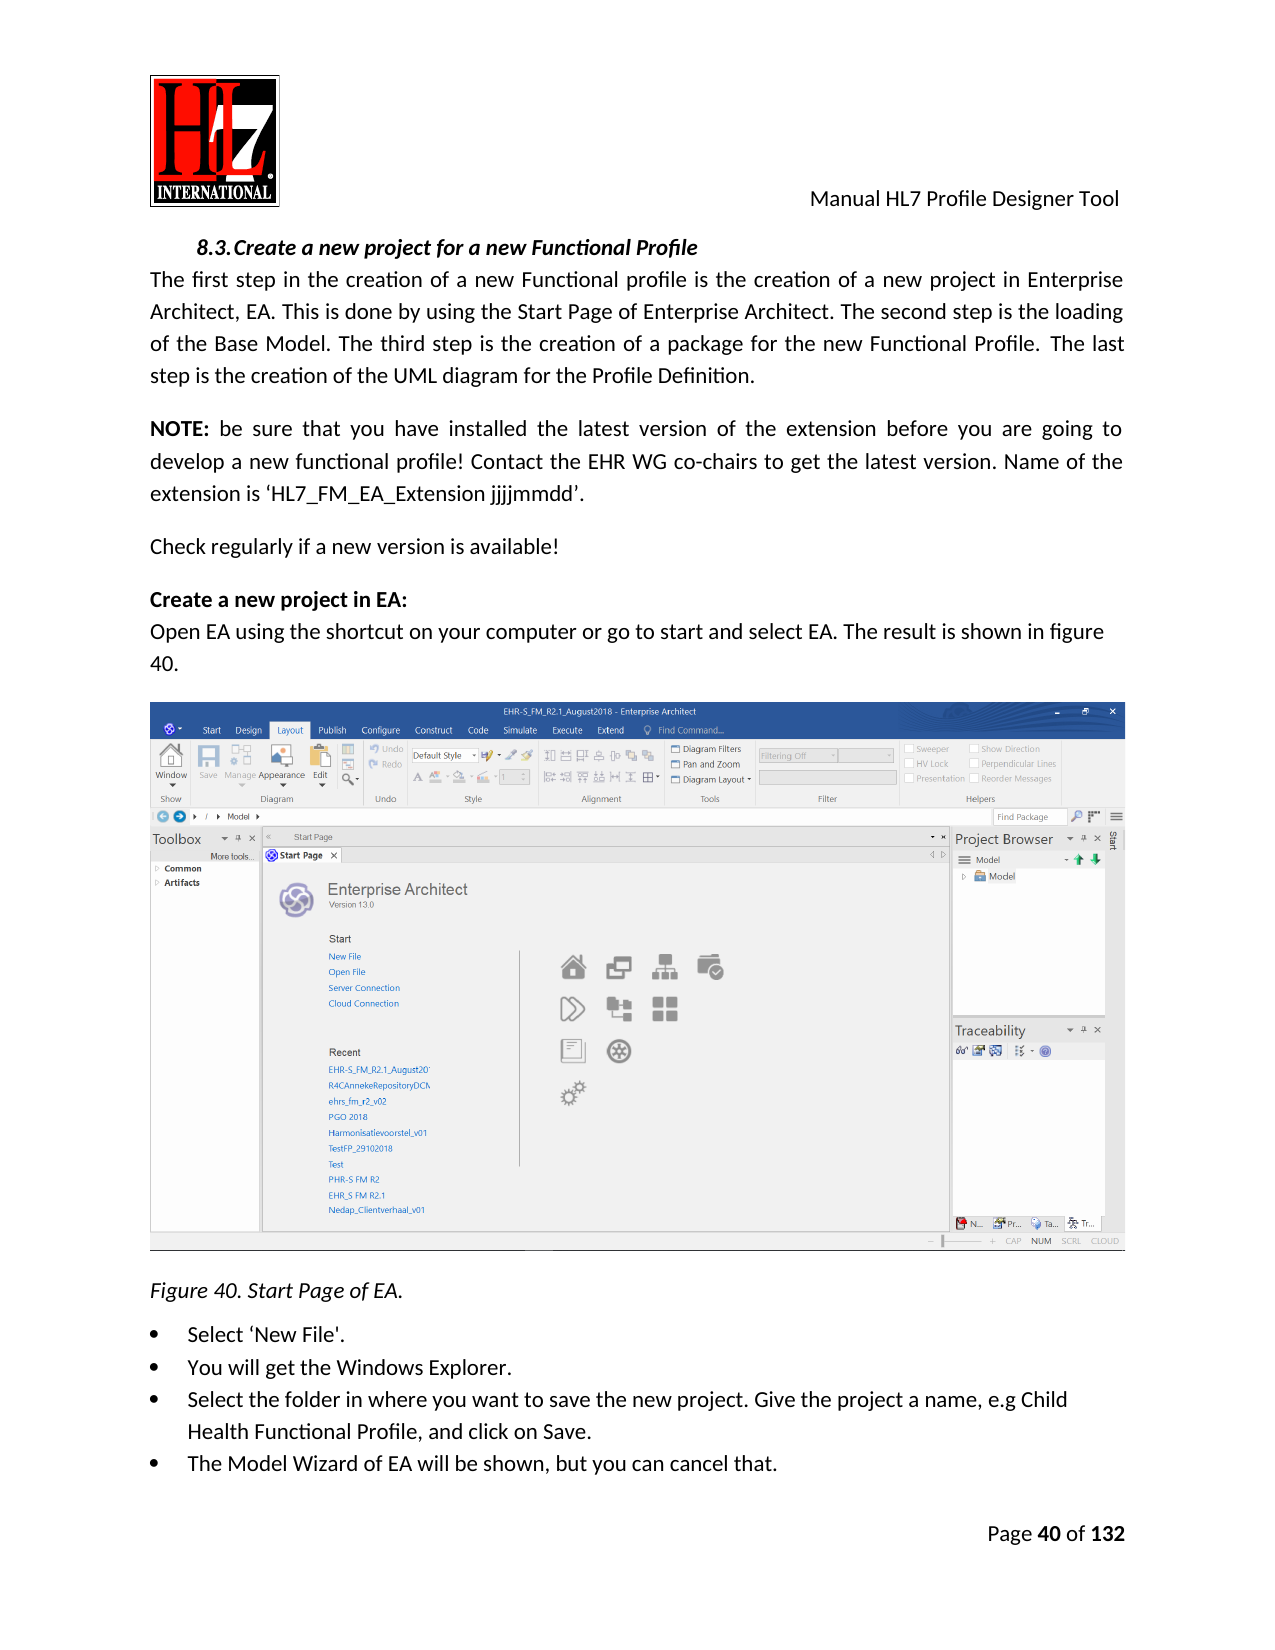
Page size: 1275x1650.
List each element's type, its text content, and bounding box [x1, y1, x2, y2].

text Open EA using the shortcut on your computer or go to start and select EA. The result is shown in figure 40. [150, 617, 1125, 677]
subtitle Create a new project for a new Functional Profile [196, 233, 1125, 261]
picture [150, 702, 1125, 1251]
text Check regularly if a new version is available! [150, 532, 1125, 560]
text NOTE: be sure that you have installed the latest version of the extension before you are going to develop a new functional profile! Contact the EHR WG co-chairs to get the latest version. Name of the extension is ‘HL7_FM_EA_Extension jjjjmmdd’. [150, 414, 1125, 507]
text Figure 40. Start Page of EA. [150, 1276, 1125, 1304]
list Select ‘New File'. [150, 1321, 1125, 1348]
text The first step in the creation of a new Functional profile is the creation of a new project in Enterprise Architect, EA. This is done by using the Start Page of Enterprise Architect. The second step is the loading of the Base Model. The third step is the creation of a package for the new Functional Profile. The last step is the creation of the UML diagram for the Profile Definition. [150, 265, 1125, 389]
list Select the folder in where you want to save the new project. Give the project a name, e.g Child Health Functional Profile, and click on Save. [150, 1385, 1125, 1445]
list You will get the Windows Explorer. [150, 1353, 1125, 1381]
list The Model Wizard of EA will be shown, but you can cancel that. [150, 1449, 1125, 1477]
subtitle Create a new project in EA: [150, 585, 1125, 613]
